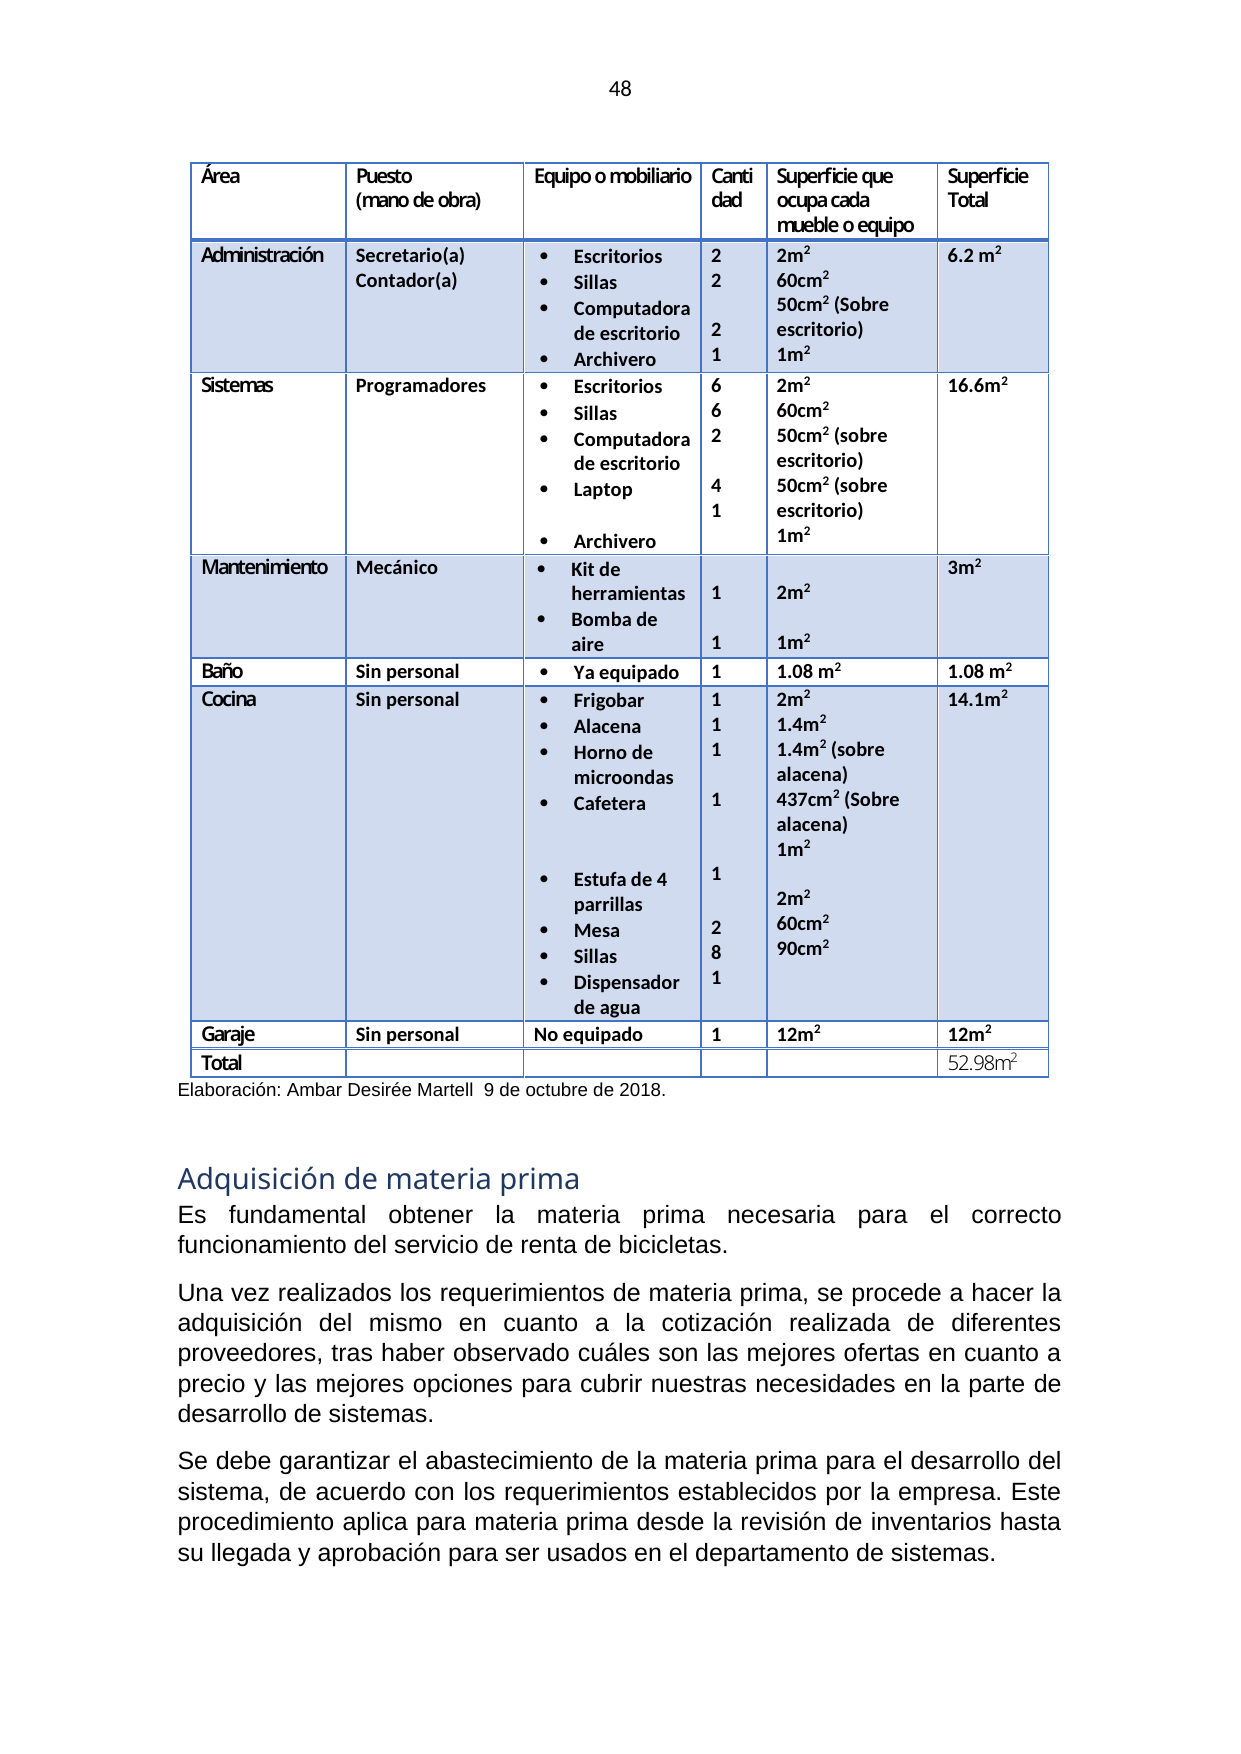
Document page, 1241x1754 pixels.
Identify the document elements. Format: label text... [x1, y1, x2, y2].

text Una vez realizados los requerimientos de materia prima, se procede a hacer la adquisición del mismo en cuanto a la cotización realizada de diferentes proveedores, tras haber observado cuáles son las mejores ofertas en cuanto a precio y las mejores opciones para cubrir nuestras necesidades en la parte de desarrollo de sistemas. [177, 1277, 1063, 1428]
subtitle Adquisición de materia prima [177, 1158, 1063, 1198]
text Elaboración: Ambar Desirée Martell 9 de octubre de 2018. [177, 148, 1063, 1101]
text Es fundamental obtener la materia prima necesaria para el correcto funcionamiento del servicio de renta de bicicletas. [177, 1200, 1063, 1259]
text Se debe garantizar el abastecimiento de la materia prima para el desarrollo del sistema, de acuerdo con los requerimientos establecidos por la empresa. Este procedimiento aplica para materia prima desde la revisión de inventarios hasta su llegada y aprobación para ser usados en el departamento de sistemas. [177, 1446, 1063, 1566]
